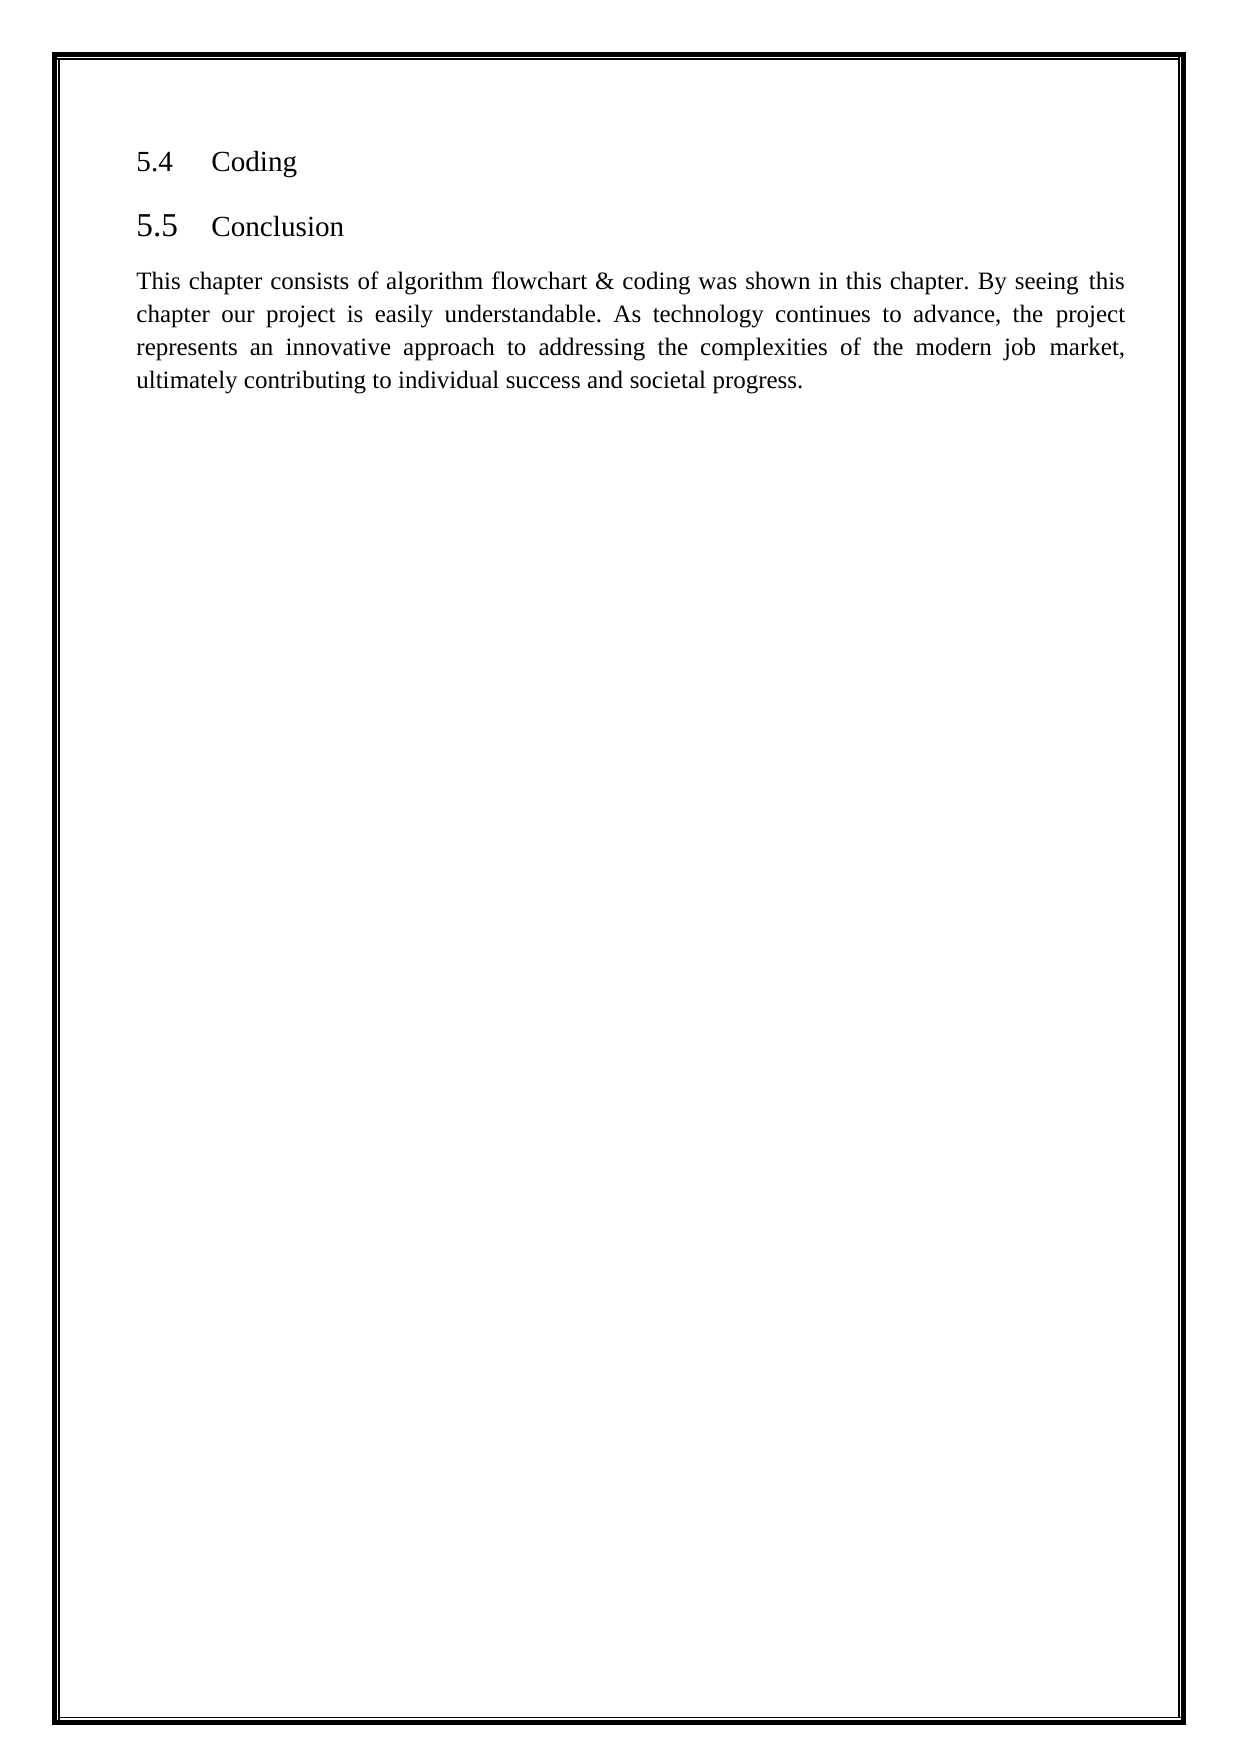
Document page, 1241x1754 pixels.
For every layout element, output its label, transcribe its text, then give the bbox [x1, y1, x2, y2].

list Coding [136, 144, 1178, 177]
text This chapter consists of algorithm flowchart & coding was shown in this chapter. By seeing this chapter our project is easily understandable. As technology continues to advance, the project represents an innovative approach to addressing the complexities of the modern job market, ultimately contributing to individual success and societal progress. [136, 266, 1125, 394]
subtitle 5.5 Conclusion [136, 205, 1178, 243]
